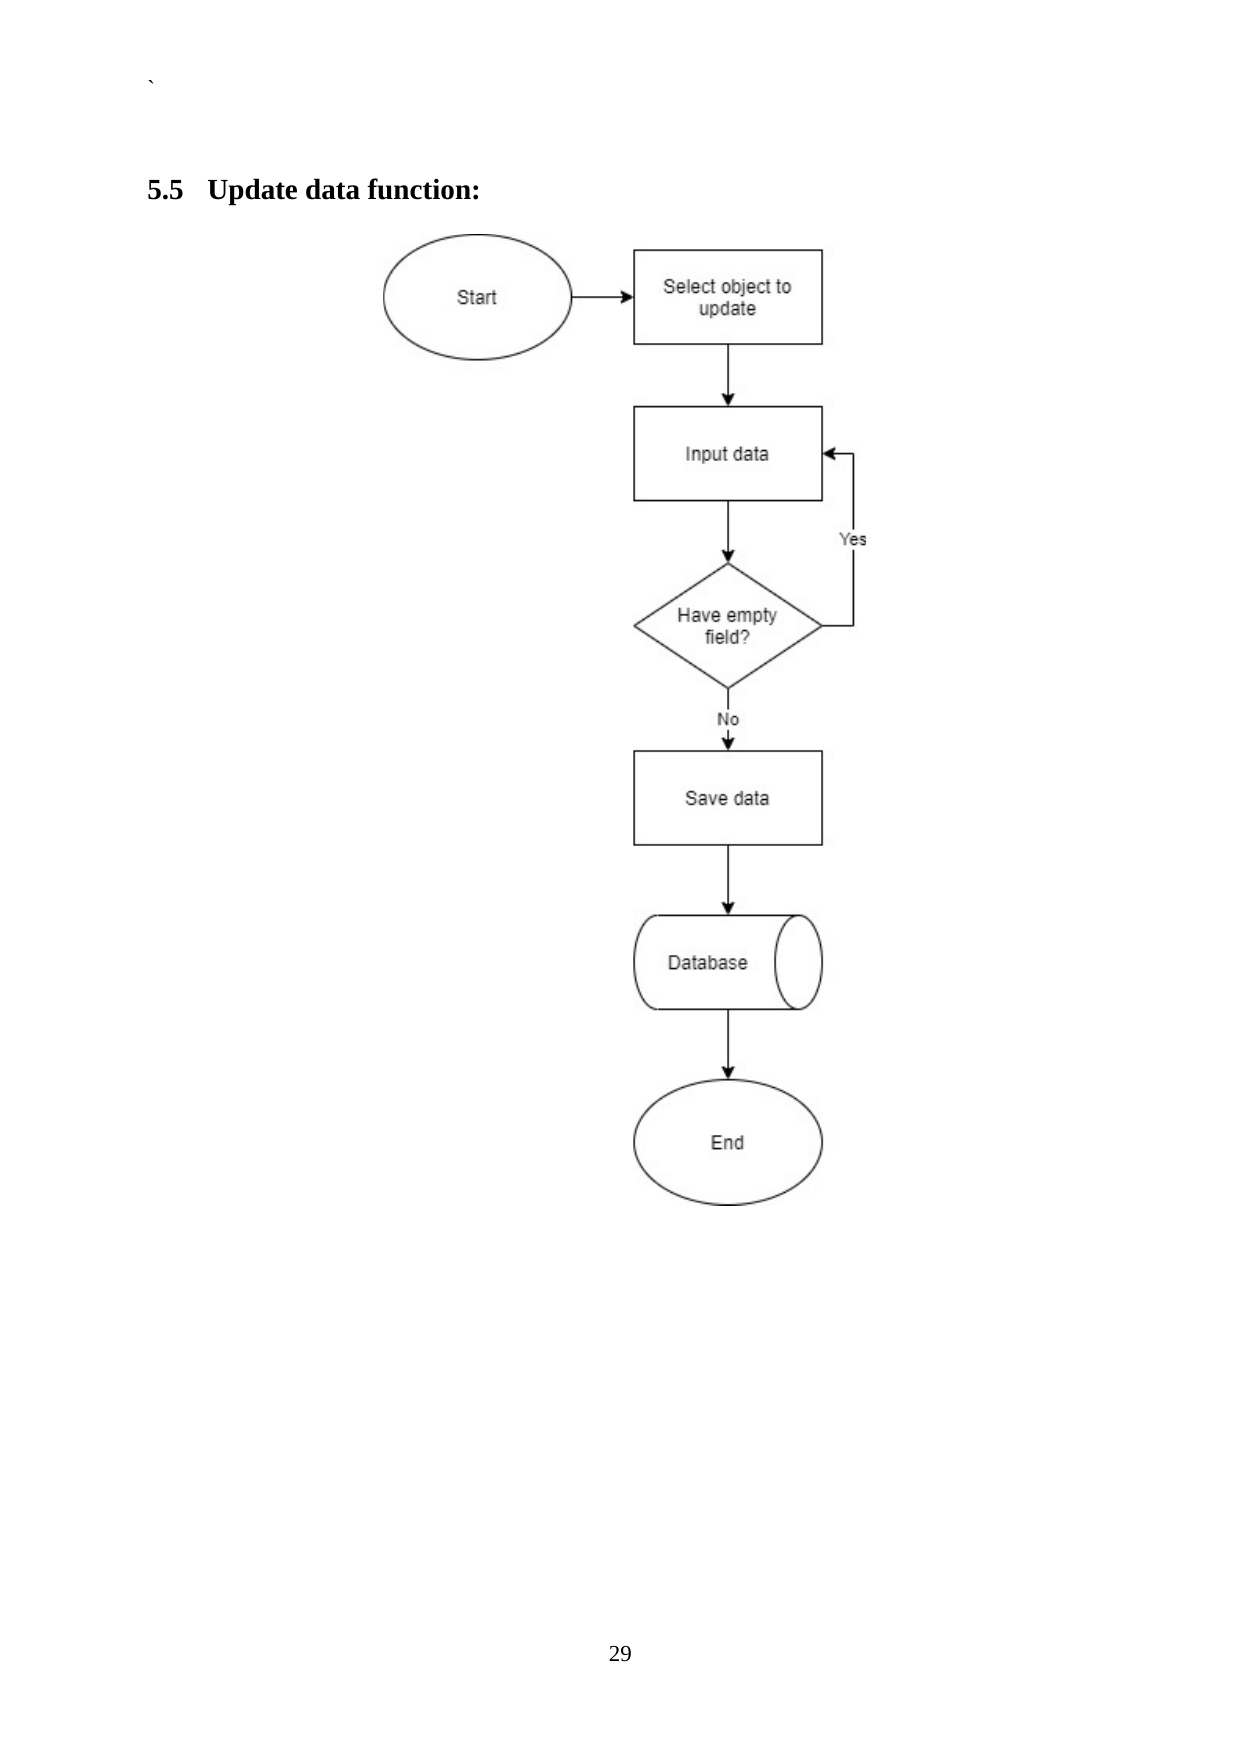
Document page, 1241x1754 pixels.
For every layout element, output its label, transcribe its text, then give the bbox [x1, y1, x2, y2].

subtitle Update data function: [147, 172, 1093, 206]
picture [383, 234, 867, 1206]
